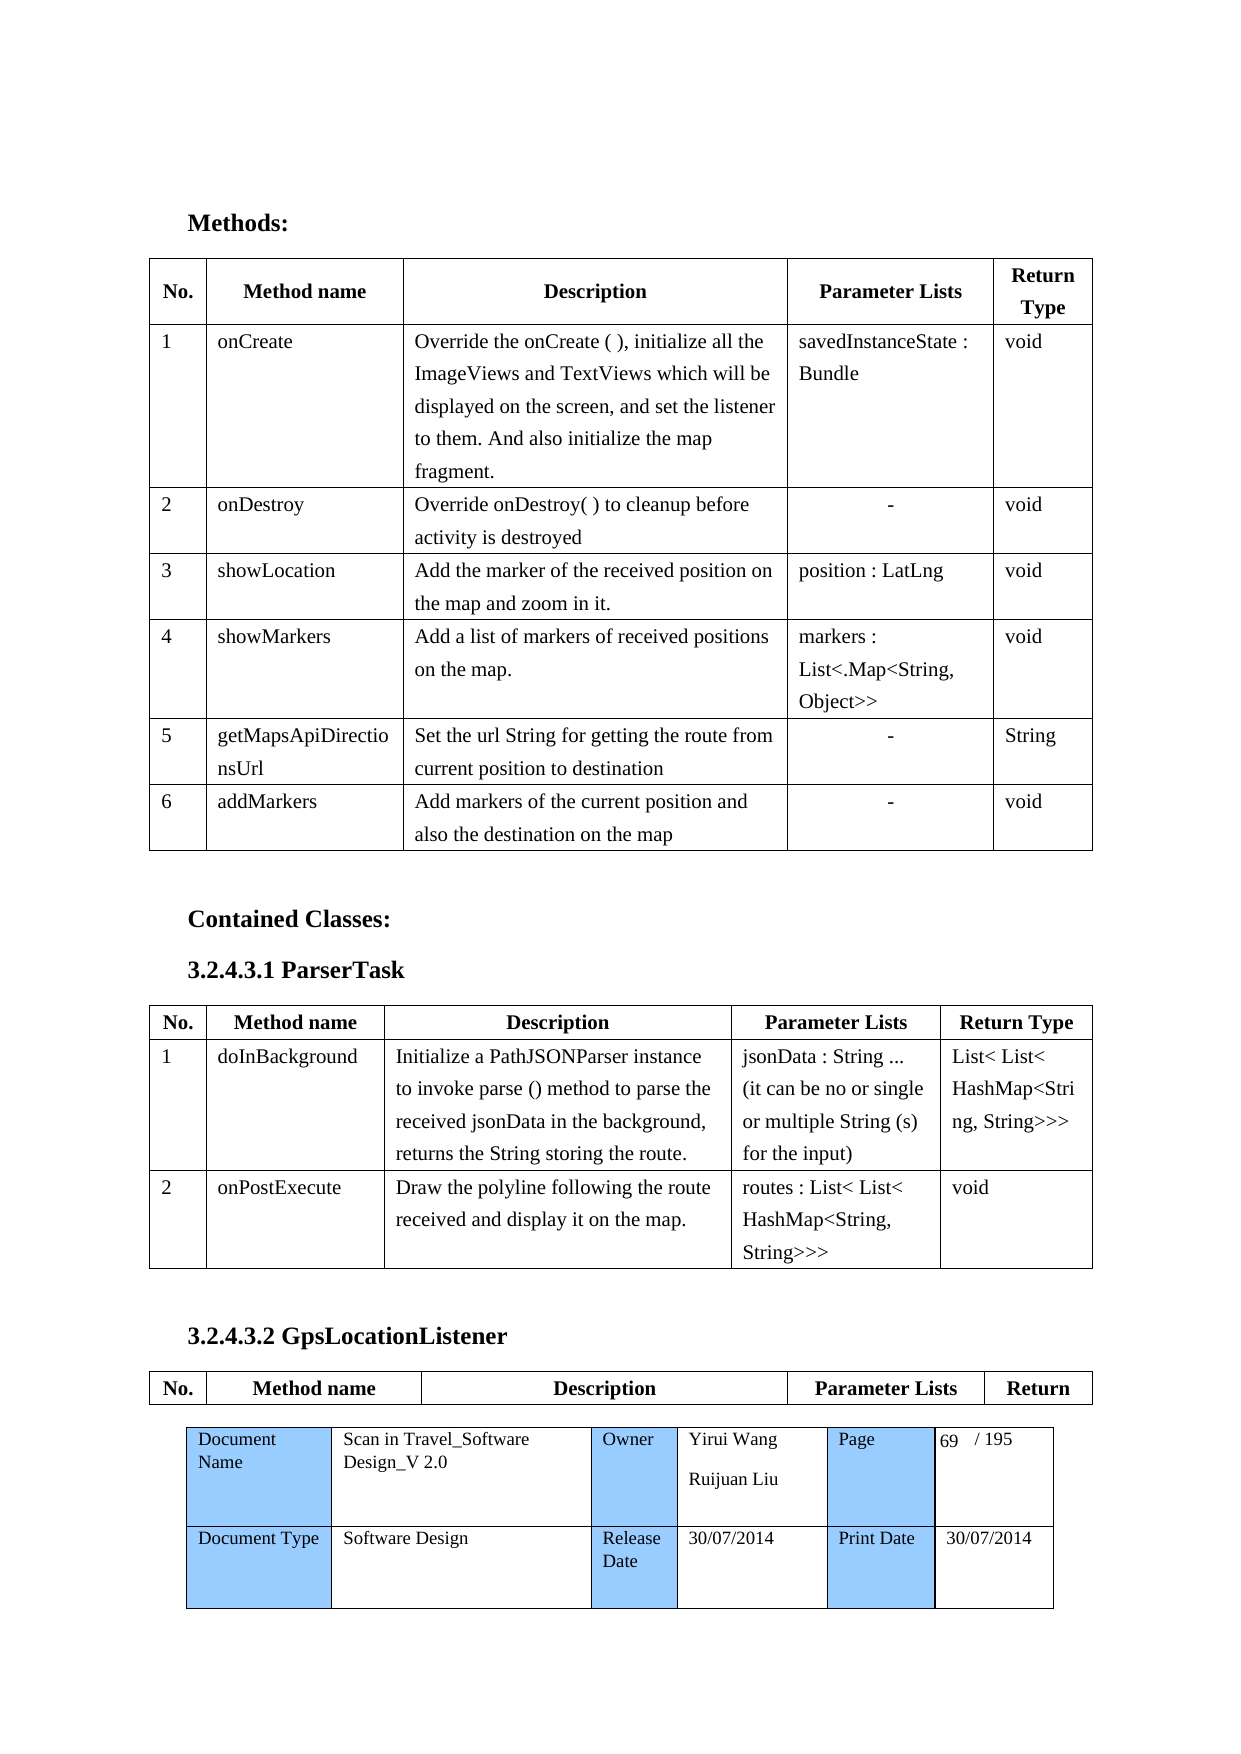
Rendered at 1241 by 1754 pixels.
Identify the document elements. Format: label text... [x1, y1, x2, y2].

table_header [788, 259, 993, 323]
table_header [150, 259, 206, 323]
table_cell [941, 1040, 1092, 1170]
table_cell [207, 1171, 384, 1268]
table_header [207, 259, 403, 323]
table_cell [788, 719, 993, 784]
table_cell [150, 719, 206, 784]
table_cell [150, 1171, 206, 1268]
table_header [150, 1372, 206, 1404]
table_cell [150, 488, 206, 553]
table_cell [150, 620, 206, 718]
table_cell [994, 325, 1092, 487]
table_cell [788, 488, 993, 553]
text Methods: [187, 206, 1053, 238]
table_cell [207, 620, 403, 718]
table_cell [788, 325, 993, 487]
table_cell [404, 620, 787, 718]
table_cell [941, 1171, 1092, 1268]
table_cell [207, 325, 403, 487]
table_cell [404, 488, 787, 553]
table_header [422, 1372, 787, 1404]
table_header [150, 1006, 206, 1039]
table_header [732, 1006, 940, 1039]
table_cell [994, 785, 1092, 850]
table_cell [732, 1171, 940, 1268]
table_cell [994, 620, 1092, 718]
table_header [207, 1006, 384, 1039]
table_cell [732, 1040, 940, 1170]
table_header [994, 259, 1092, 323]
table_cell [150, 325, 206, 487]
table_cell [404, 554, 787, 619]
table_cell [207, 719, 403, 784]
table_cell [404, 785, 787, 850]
text Contained Classes: [187, 902, 1053, 935]
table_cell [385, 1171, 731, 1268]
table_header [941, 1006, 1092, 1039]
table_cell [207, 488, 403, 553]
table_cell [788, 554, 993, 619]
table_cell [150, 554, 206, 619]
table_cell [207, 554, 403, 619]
text 3.2.4.3.1 ParserTask [187, 954, 1053, 986]
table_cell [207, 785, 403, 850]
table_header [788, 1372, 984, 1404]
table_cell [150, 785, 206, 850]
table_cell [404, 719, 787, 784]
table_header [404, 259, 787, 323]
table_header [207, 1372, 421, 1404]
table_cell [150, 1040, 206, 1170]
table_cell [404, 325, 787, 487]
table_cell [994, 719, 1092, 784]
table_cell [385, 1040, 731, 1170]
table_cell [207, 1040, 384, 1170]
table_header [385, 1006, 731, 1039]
text 3.2.4.3.2 GpsLocationListener [187, 1319, 1053, 1352]
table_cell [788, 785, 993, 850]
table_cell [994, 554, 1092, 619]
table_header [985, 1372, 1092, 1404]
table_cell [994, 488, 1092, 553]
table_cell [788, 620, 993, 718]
